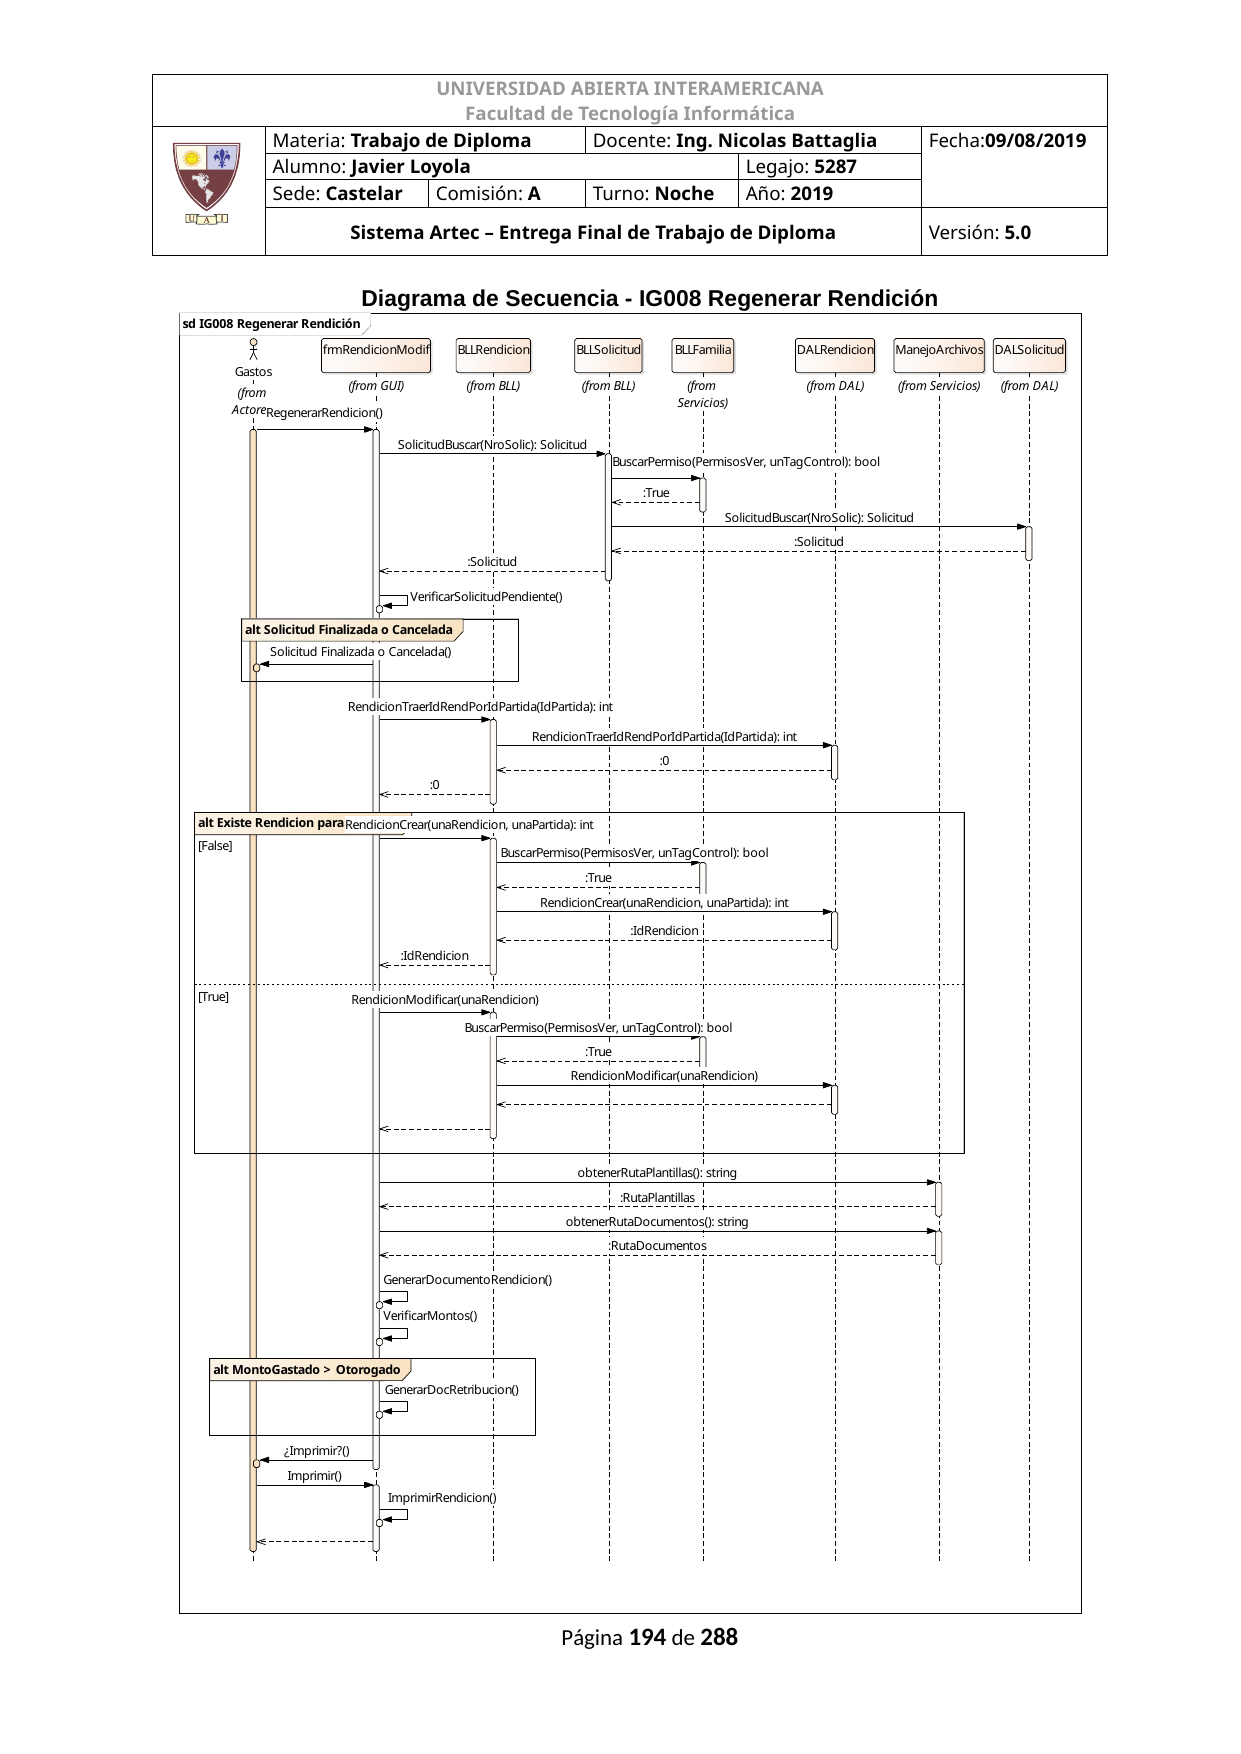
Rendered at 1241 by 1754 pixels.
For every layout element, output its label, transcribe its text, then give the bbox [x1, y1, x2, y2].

picture [157, 136, 257, 228]
text Diagrama de Secuencia - IG008 Regenerar Rendición [177, 284, 1122, 311]
